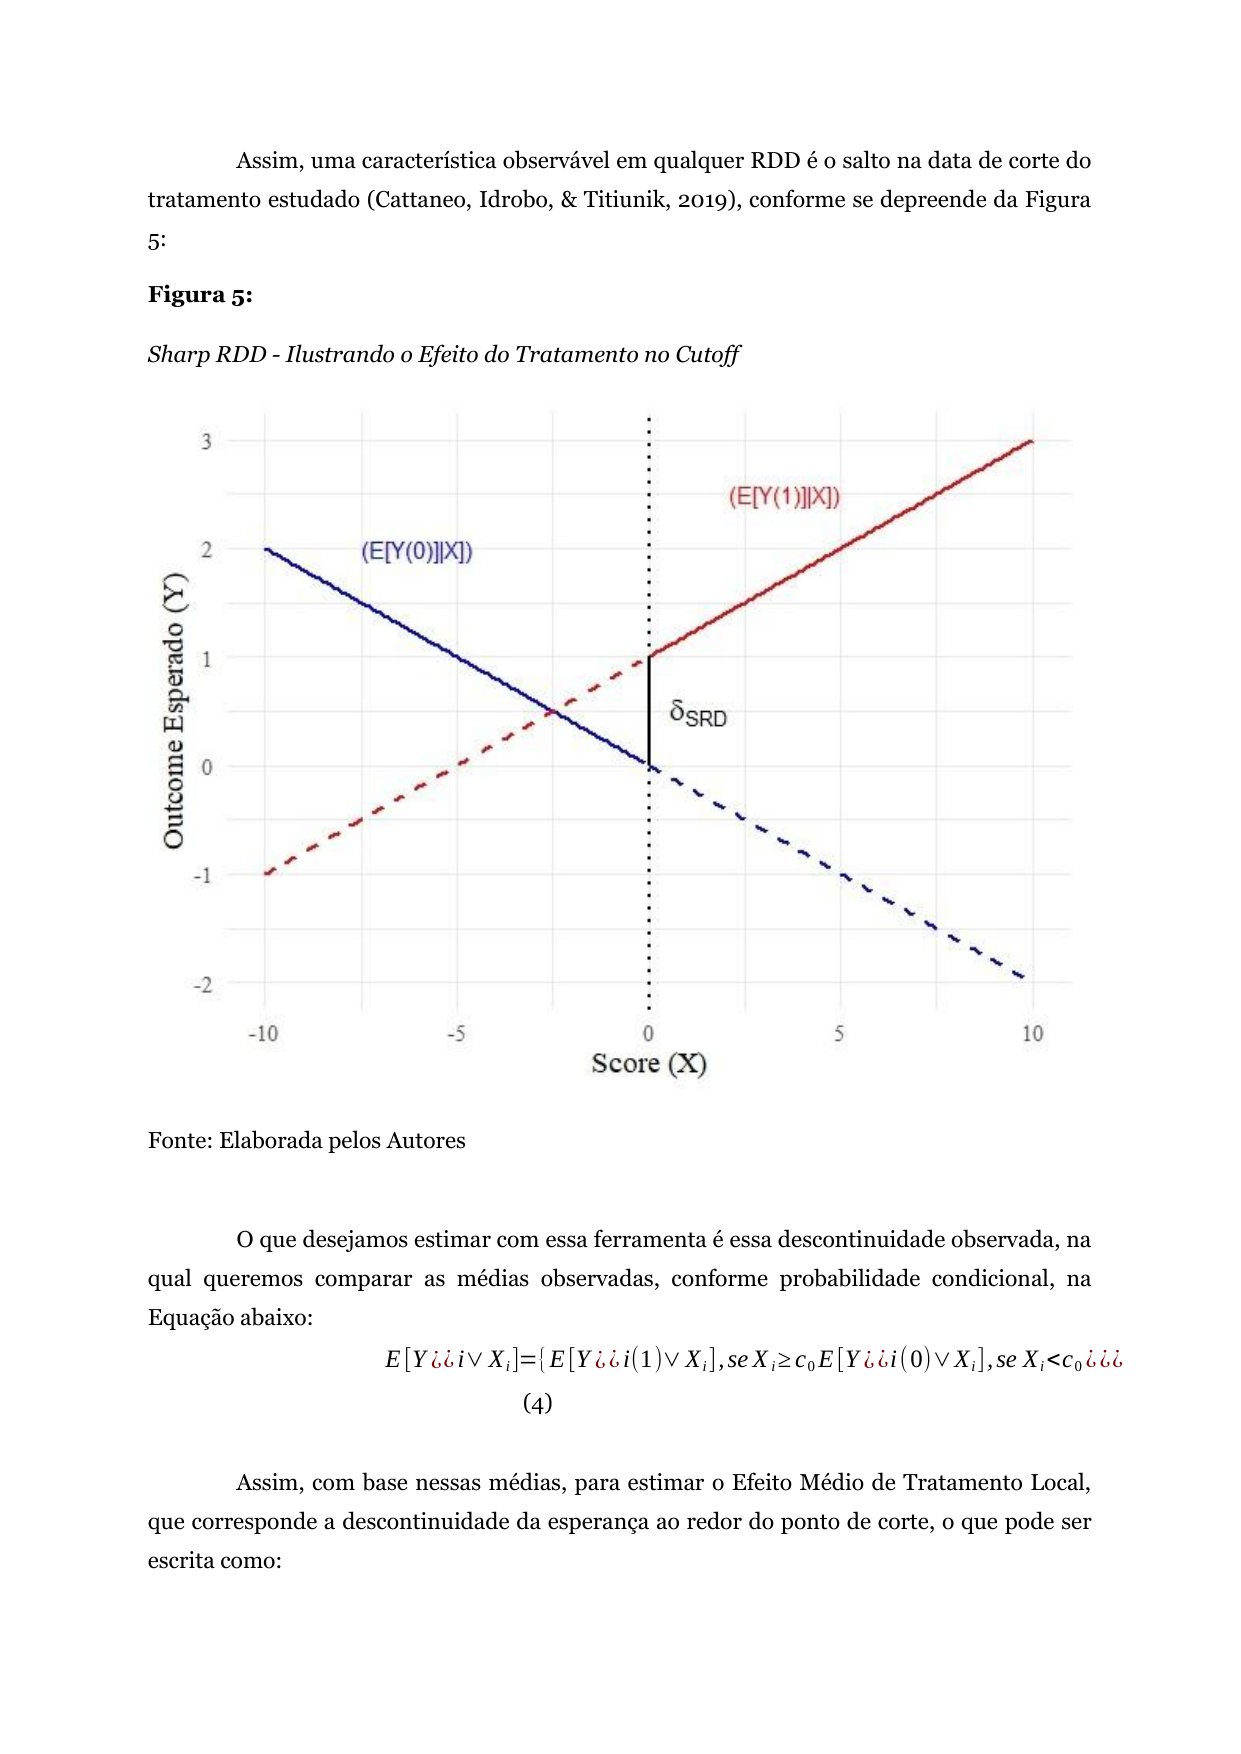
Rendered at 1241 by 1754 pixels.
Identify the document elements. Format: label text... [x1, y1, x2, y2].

picture [147, 401, 1086, 1093]
text Sharp RDD - Ilustrando o Efeito do Tratamento no Cutoff [148, 341, 1092, 367]
text Fonte: Elaborada pelos Autores [148, 1127, 1092, 1153]
text Assim, uma característica observável em qualquer RDD é o salto na data de corte do tratamento estudado (Cattaneo, Idrobo, & Titiunik, 2019), conforme se depreende da Figura 5: [148, 148, 1092, 252]
text O que desejamos estimar com essa ferramenta é essa descontinuidade observada, na qual queremos comparar as médias observadas, conforme probabilidade condicional, na Equação abaixo: [148, 1226, 1092, 1331]
text Assim, com base nessas médias, para estimar o Efeito Médio de Tratamento Local, que corresponde a descontinuidade da esperança ao redor do ponto de corte, o que pode ser escrita como: [148, 1469, 1092, 1574]
text (4) [295, 1343, 1092, 1417]
text Figura 5: [148, 282, 1092, 308]
